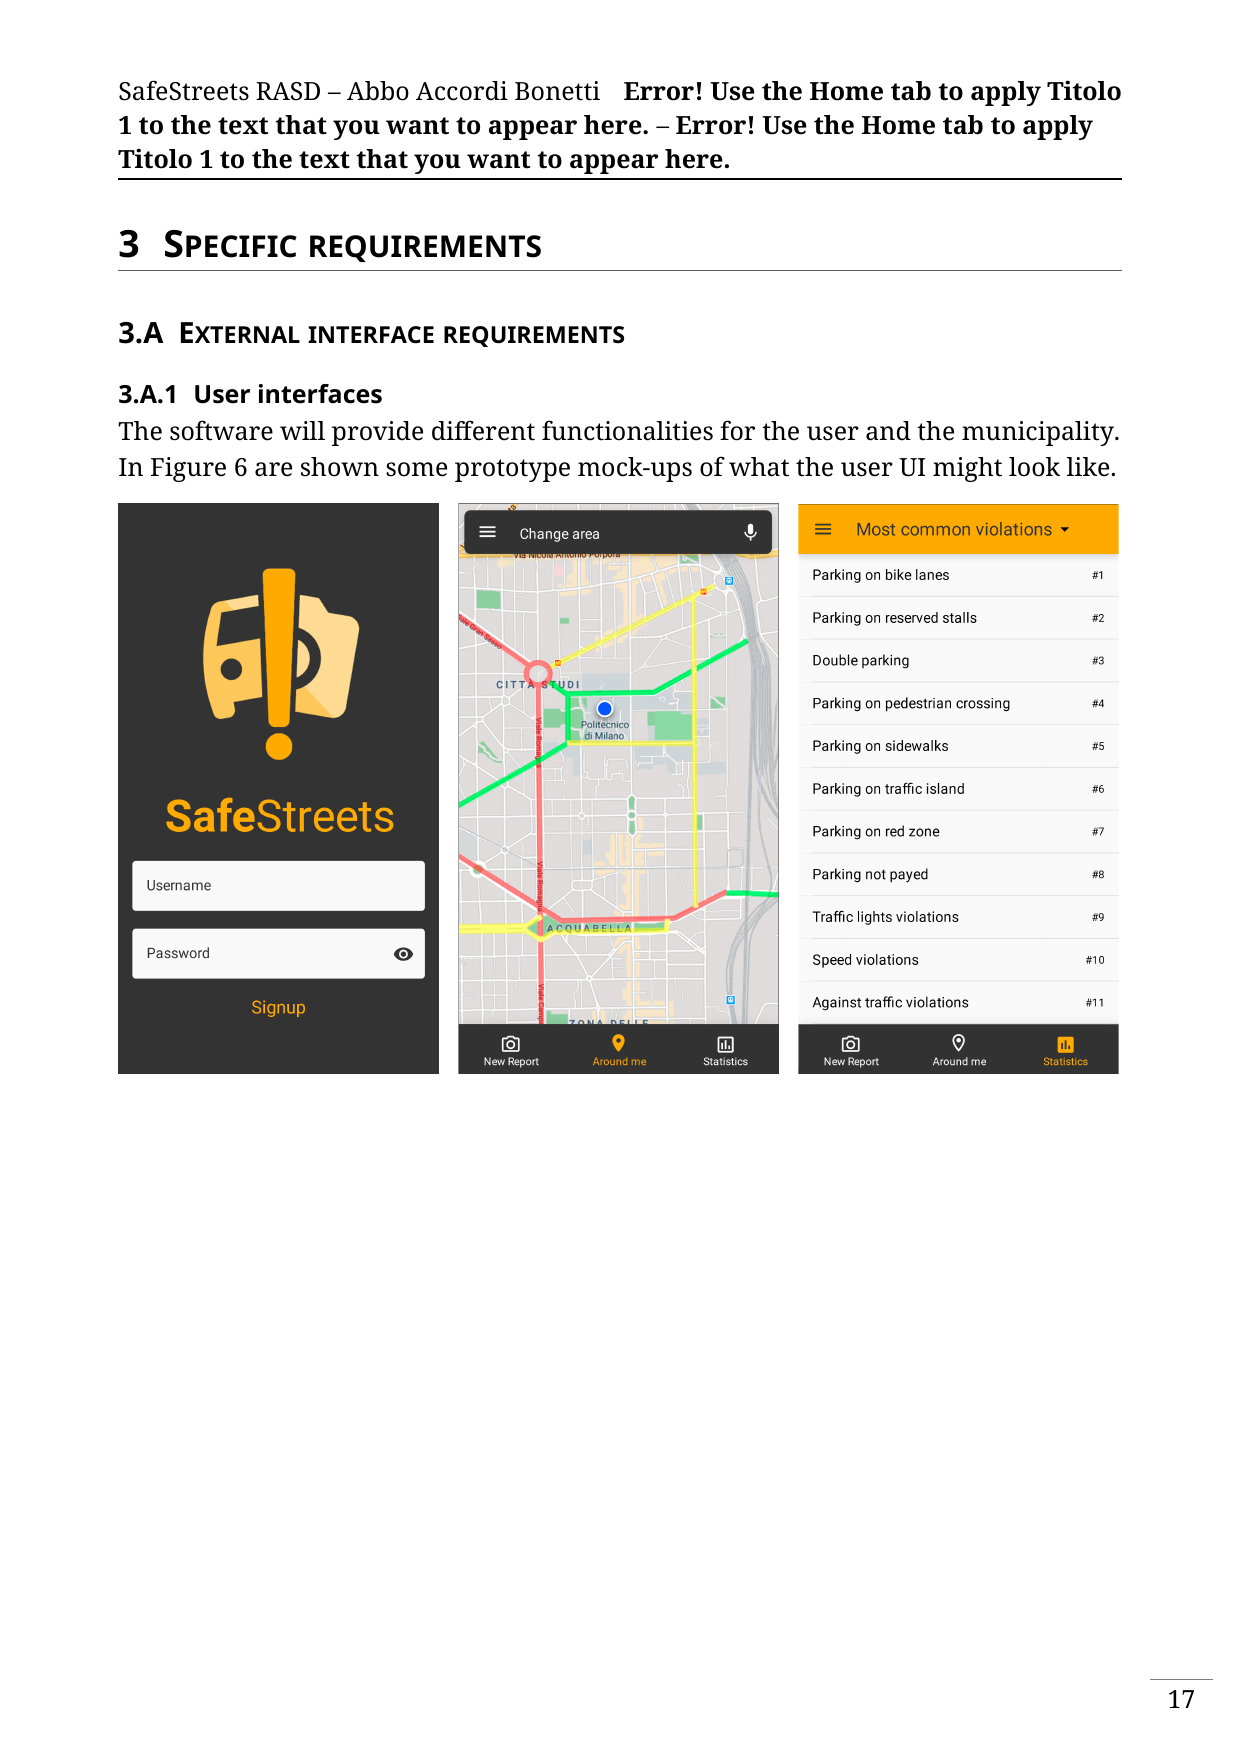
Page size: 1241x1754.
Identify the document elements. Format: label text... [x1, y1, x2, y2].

text The software will provide different functionalities for the user and the municipality. In Figure 6 are shown some prototype mock-ups of what the user UI might look like. [118, 413, 1122, 484]
picture [458, 503, 779, 1074]
subtitle External interface requirements [118, 313, 1122, 352]
picture [118, 503, 439, 1074]
subtitle Specific requirements [118, 217, 1122, 270]
subtitle User interfaces [118, 376, 1122, 411]
picture [798, 504, 1119, 1074]
